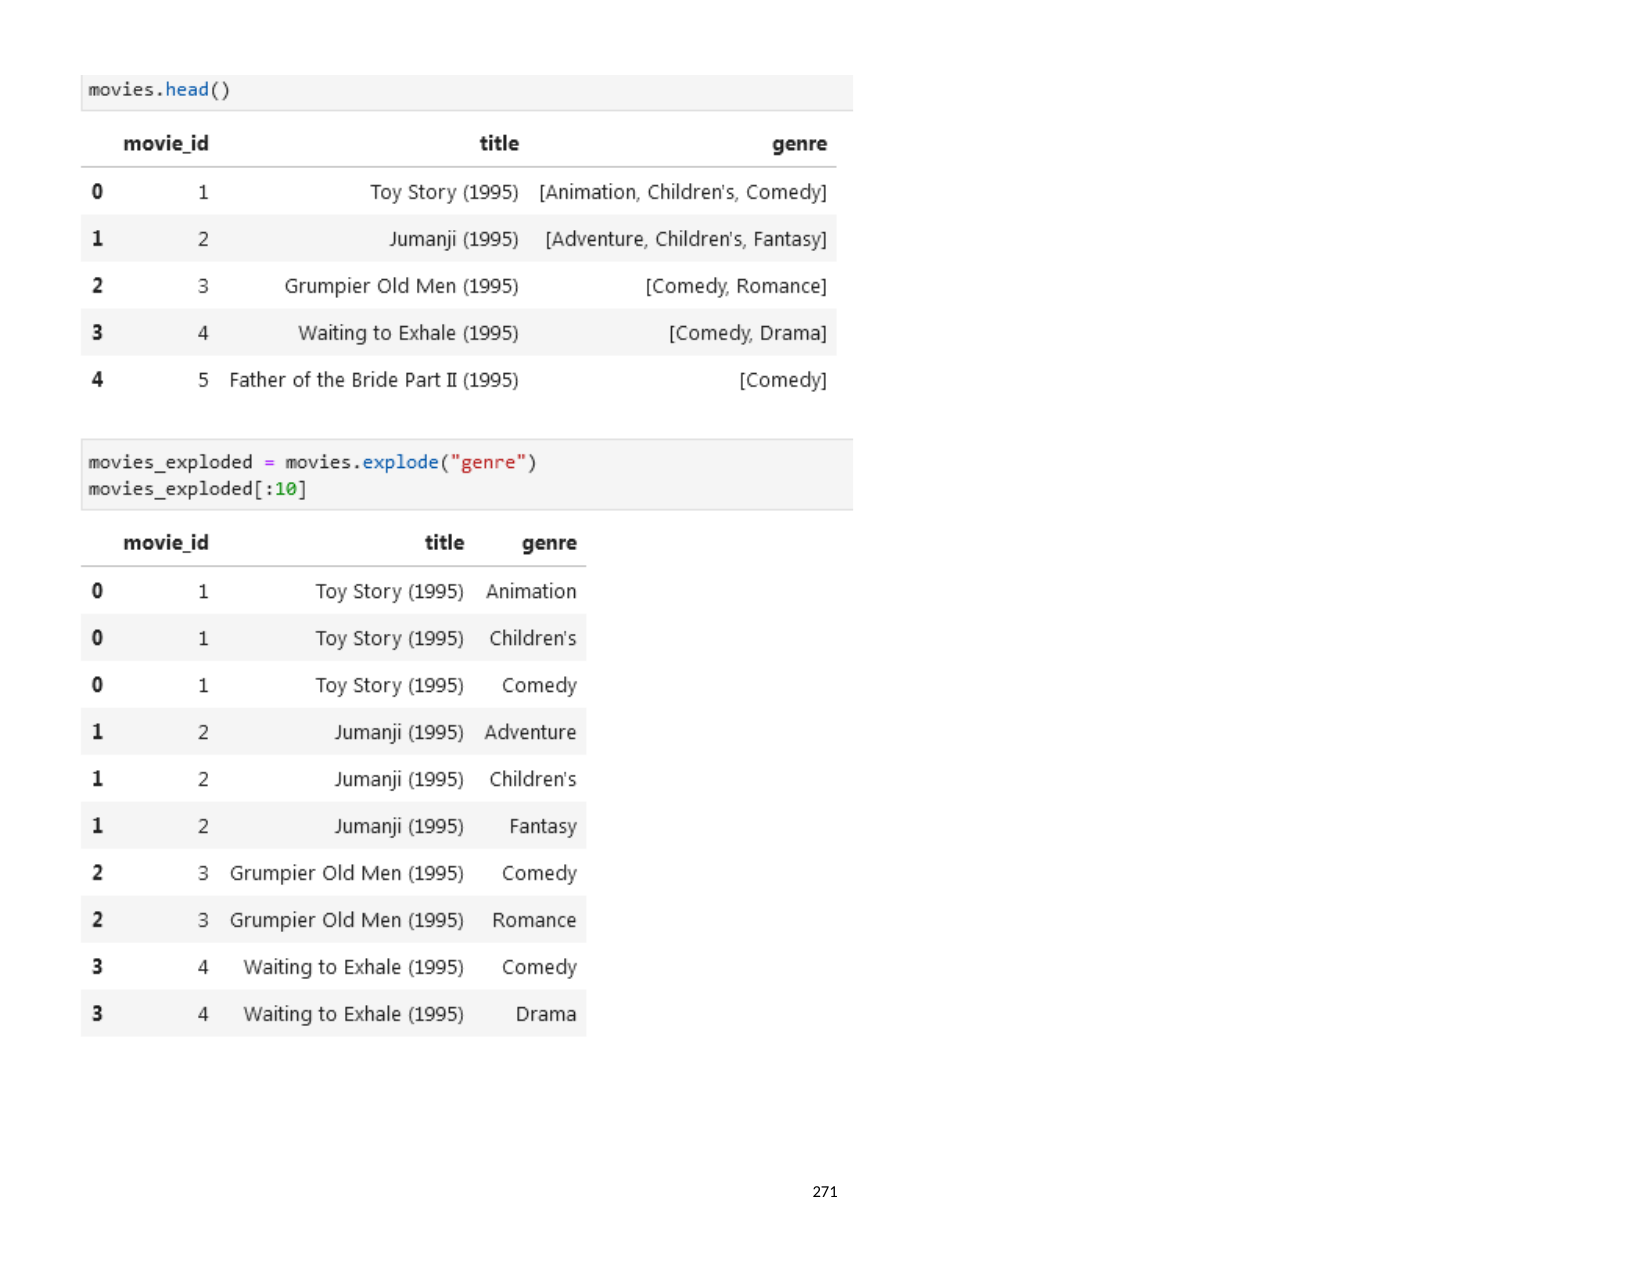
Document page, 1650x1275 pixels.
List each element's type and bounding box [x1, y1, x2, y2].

picture [75, 75, 854, 1050]
